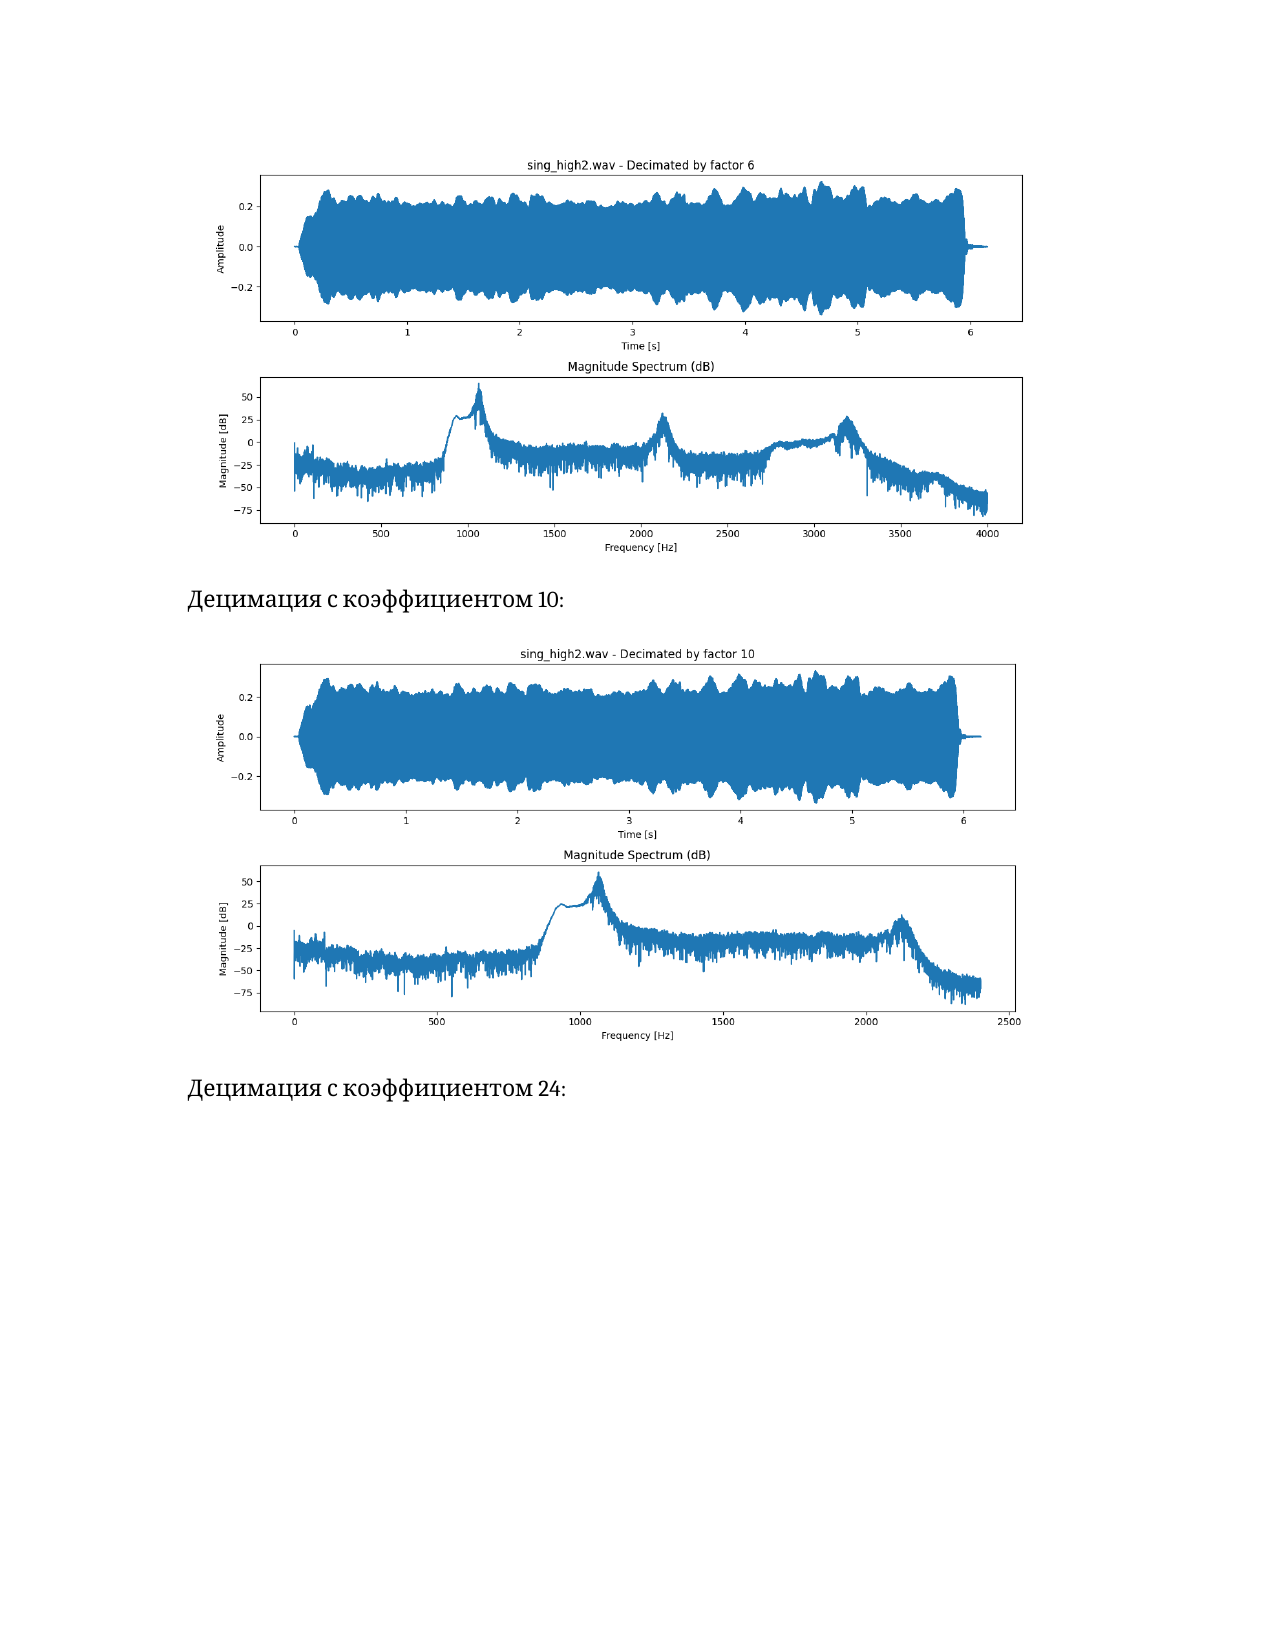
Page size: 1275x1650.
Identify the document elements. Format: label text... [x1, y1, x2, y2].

picture [206, 150, 1032, 563]
text Децимация с коэффициентом 10: [187, 587, 1087, 613]
picture [206, 638, 1032, 1051]
text Децимация с коэффициентом 24: [187, 1075, 1087, 1102]
